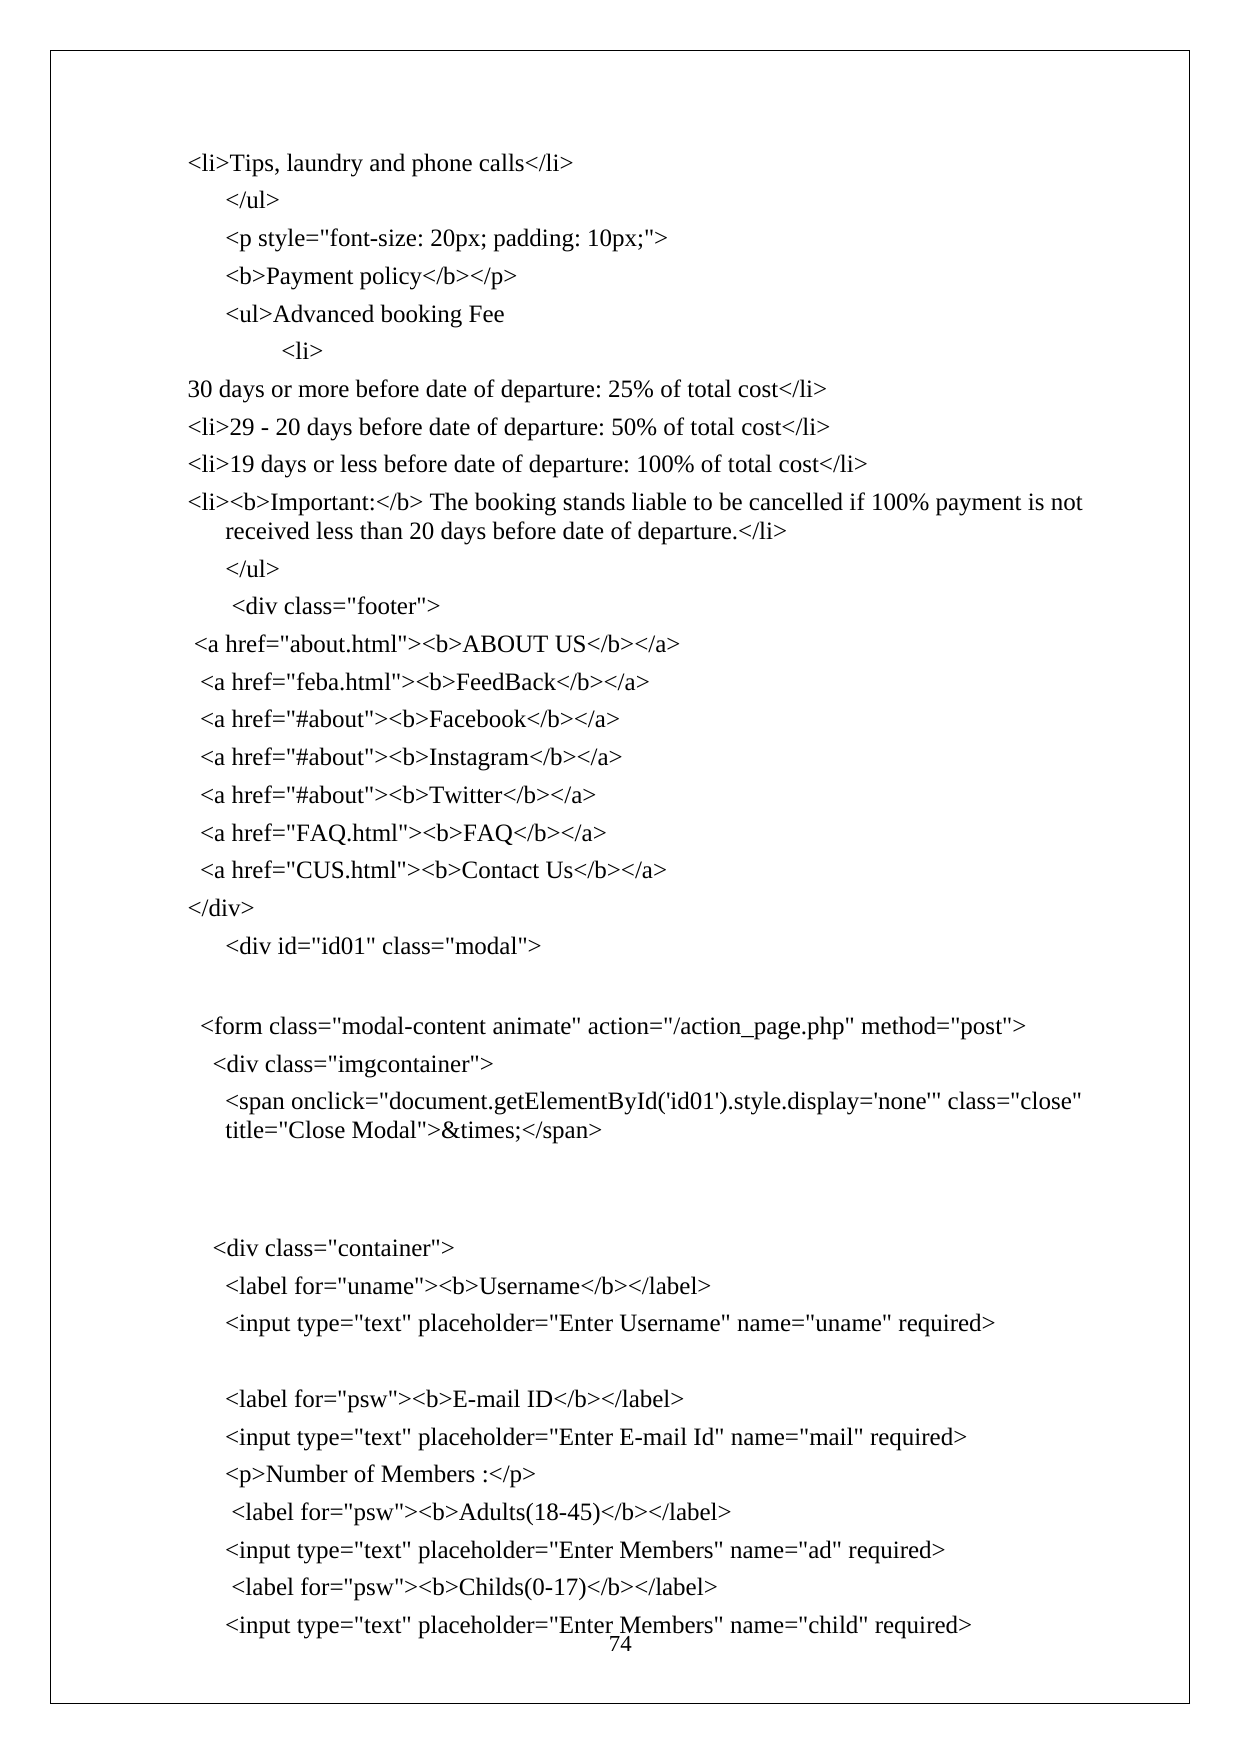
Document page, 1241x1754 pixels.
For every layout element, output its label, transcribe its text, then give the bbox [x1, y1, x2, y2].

subtitle <a href="#about"><b>Facebook</b></a> [187, 704, 1140, 733]
subtitle <a href="FAQ.html"><b>FAQ</b></a> [187, 818, 1140, 846]
subtitle <label for="psw"><b>E-mail ID</b></label> [187, 1384, 1140, 1413]
subtitle <a href="#about"><b>Twitter</b></a> [187, 780, 1140, 809]
subtitle <label for="uname"><b>Username</b></label> [187, 1271, 1140, 1299]
subtitle <ul>Advanced booking Fee [187, 299, 1140, 327]
subtitle </div> [187, 893, 1140, 922]
subtitle <label for="psw"><b>Adults(18-45)</b></label> [187, 1497, 1140, 1526]
subtitle <li>Tips, laundry and phone calls</li> [187, 148, 1140, 177]
subtitle <span onclick="document.getElementById('id01').style.display='none'" class="close" title="Close Modal">&times;</span> [187, 1086, 1140, 1144]
subtitle <div class="footer"> [187, 591, 1140, 620]
subtitle <p>Number of Members :</p> [187, 1459, 1140, 1488]
subtitle <input type="text" placeholder="Enter Members" name="child" required> [187, 1610, 1140, 1639]
subtitle <a href="#about"><b>Instagram</b></a> [187, 742, 1140, 771]
subtitle <li> [187, 336, 1140, 365]
subtitle <li><b>Important:</b> The booking stands liable to be cancelled if 100% payment is not received less than 20 days before date of departure.</li> [187, 487, 1140, 545]
subtitle </ul> [187, 186, 1140, 214]
subtitle <li>29 - 20 days before date of departure: 50% of total cost</li> [187, 412, 1140, 441]
subtitle <a href="feba.html"><b>FeedBack</b></a> [187, 667, 1140, 696]
subtitle <div class="container"> [187, 1233, 1140, 1262]
subtitle <a href="about.html"><b>ABOUT US</b></a> [187, 629, 1140, 658]
subtitle <p style="font-size: 20px; padding: 10px;"> [187, 223, 1140, 252]
subtitle <div class="imgcontainer"> [187, 1049, 1140, 1077]
subtitle 30 days or more before date of departure: 25% of total cost</li> [187, 374, 1140, 403]
subtitle <label for="psw"><b>Childs(0-17)</b></label> [187, 1572, 1140, 1601]
subtitle <b>Payment policy</b></p> [187, 261, 1140, 290]
subtitle <a href="CUS.html"><b>Contact Us</b></a> [187, 855, 1140, 884]
subtitle <input type="text" placeholder="Enter Members" name="ad" required> [187, 1535, 1140, 1563]
subtitle <div id="id01" class="modal"> [187, 931, 1140, 959]
subtitle <input type="text" placeholder="Enter E-mail Id" name="mail" required> [187, 1422, 1140, 1450]
subtitle </ul> [187, 554, 1140, 582]
subtitle <form class="modal-content animate" action="/action_page.php" method="post"> [187, 1011, 1140, 1040]
subtitle <input type="text" placeholder="Enter Username" name="uname" required> [187, 1308, 1140, 1337]
subtitle <li>19 days or less before date of departure: 100% of total cost</li> [187, 449, 1140, 478]
